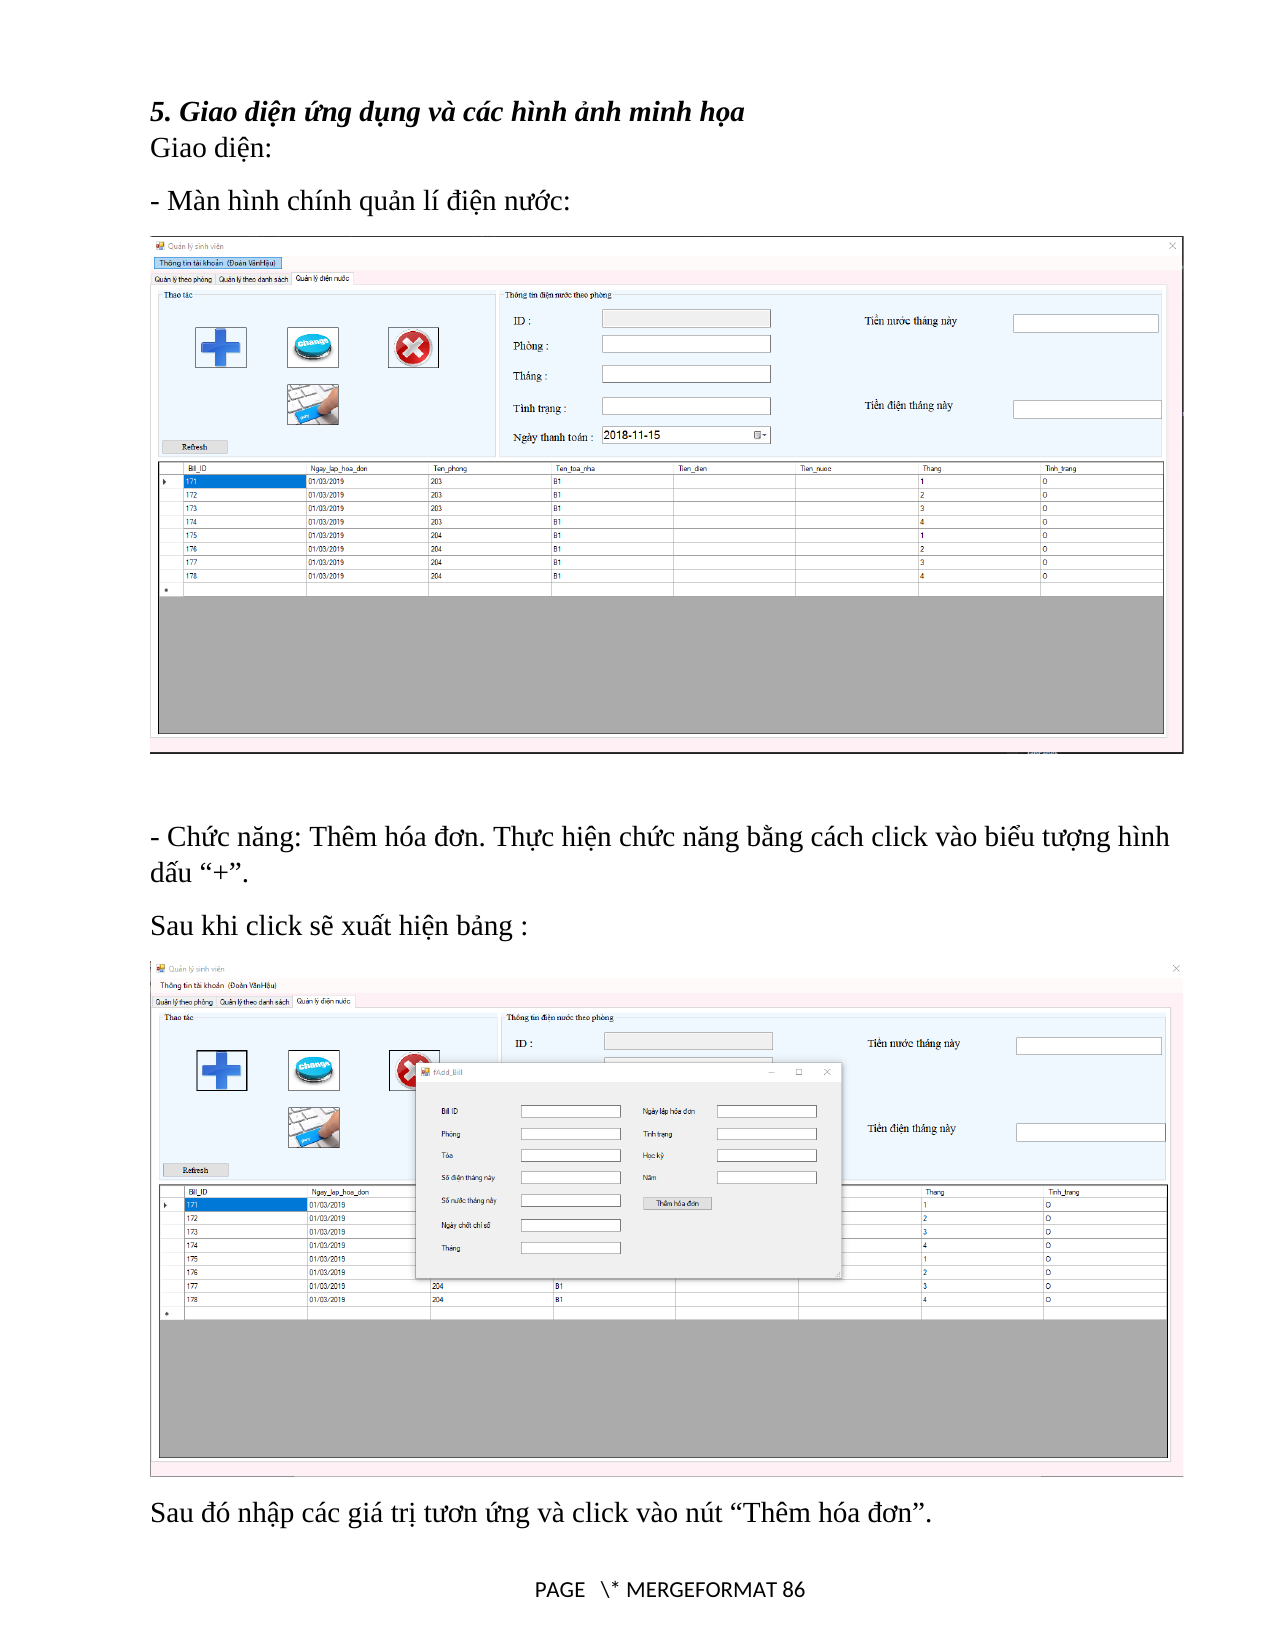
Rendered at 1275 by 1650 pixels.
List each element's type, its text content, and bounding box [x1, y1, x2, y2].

text - Màn hình chính quản lí điện nước: [150, 183, 1185, 217]
text Sau khi click sẽ xuất hiện bảng : [150, 908, 1185, 942]
picture [150, 236, 1184, 754]
text Giao diện: [150, 130, 1185, 164]
subtitle 5. Giao diện ứng dụng và các hình ảnh minh họa [150, 94, 1185, 128]
picture [150, 961, 1184, 1477]
text Sau đó nhập các giá trị tươn ứng và click vào nút “Thêm hóa đơn”. [150, 1495, 1185, 1529]
text - Chức năng: Thêm hóa đơn. Thực hiện chức năng bằng cách click vào biểu tượng hình dấu “+”. [150, 819, 1185, 889]
